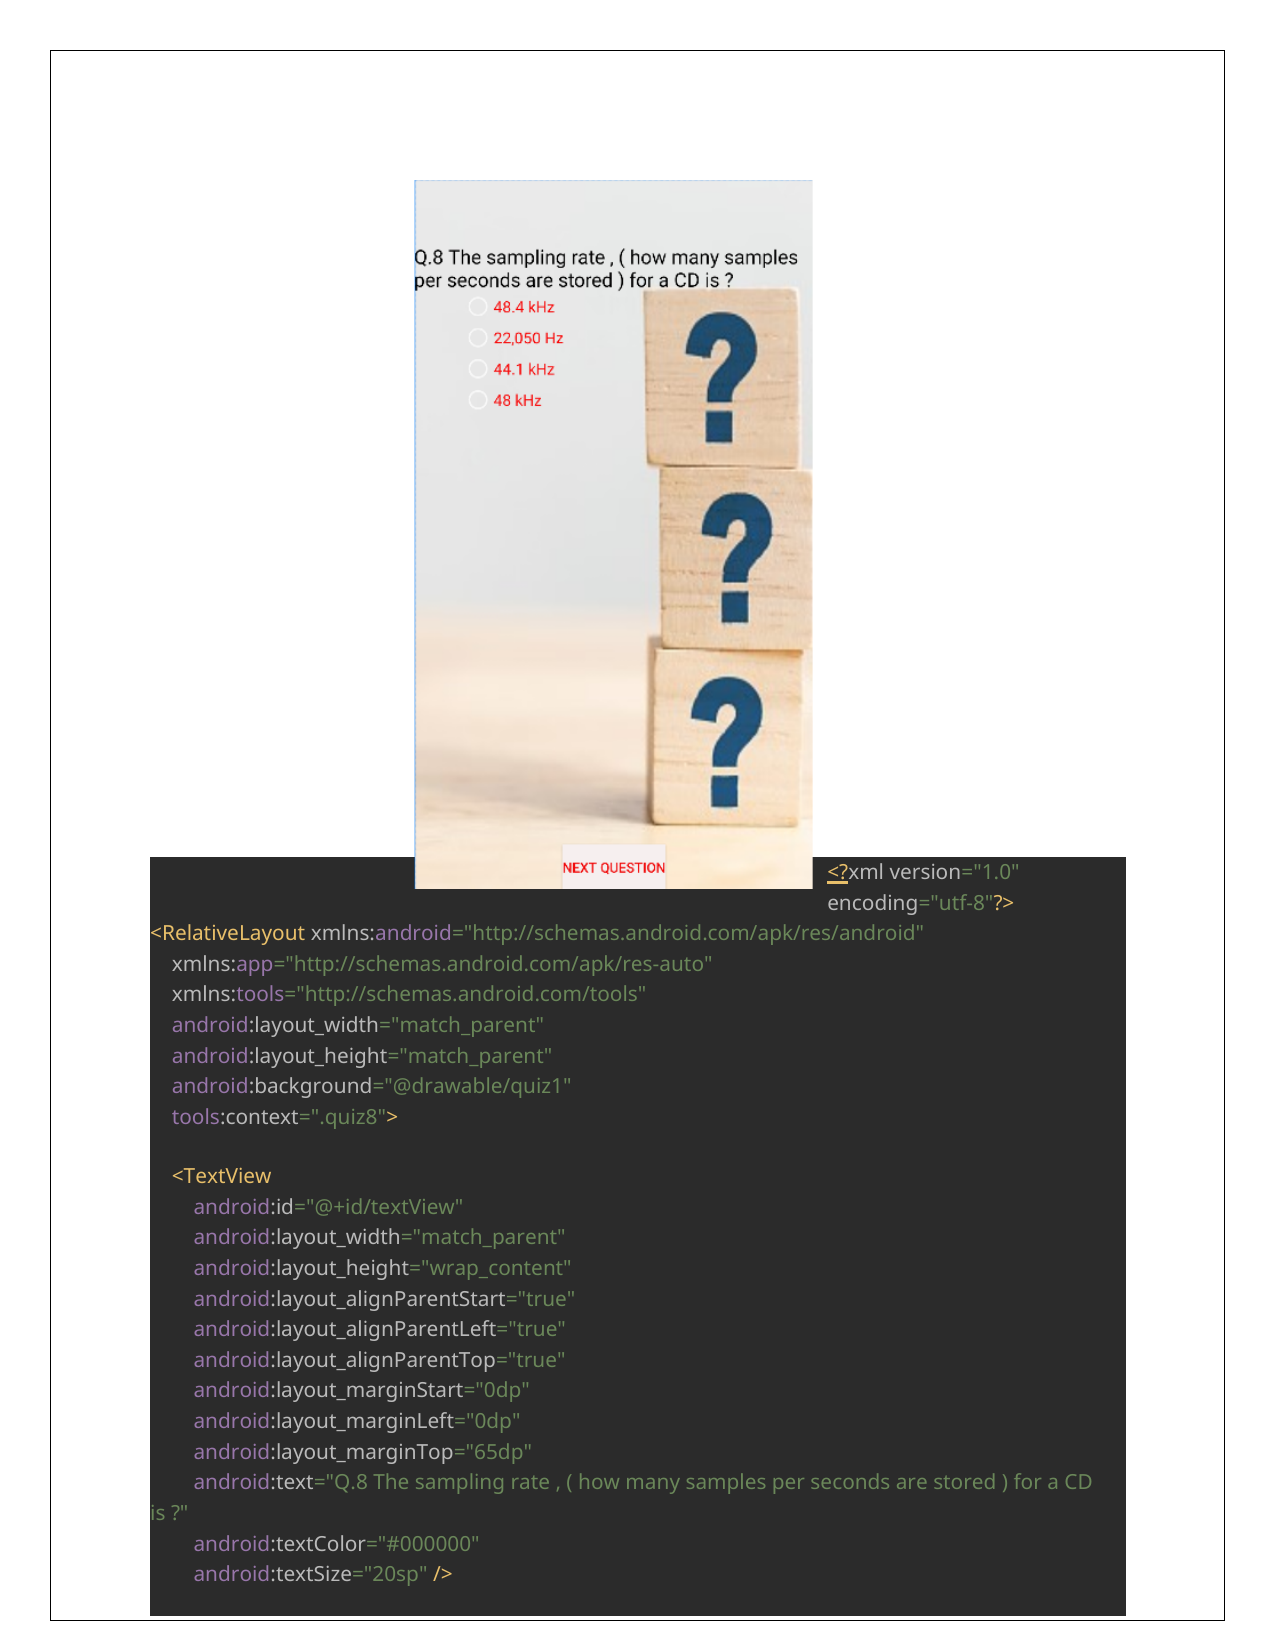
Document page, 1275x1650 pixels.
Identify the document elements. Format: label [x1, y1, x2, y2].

picture [414, 180, 813, 889]
text [150, 857, 1126, 1616]
